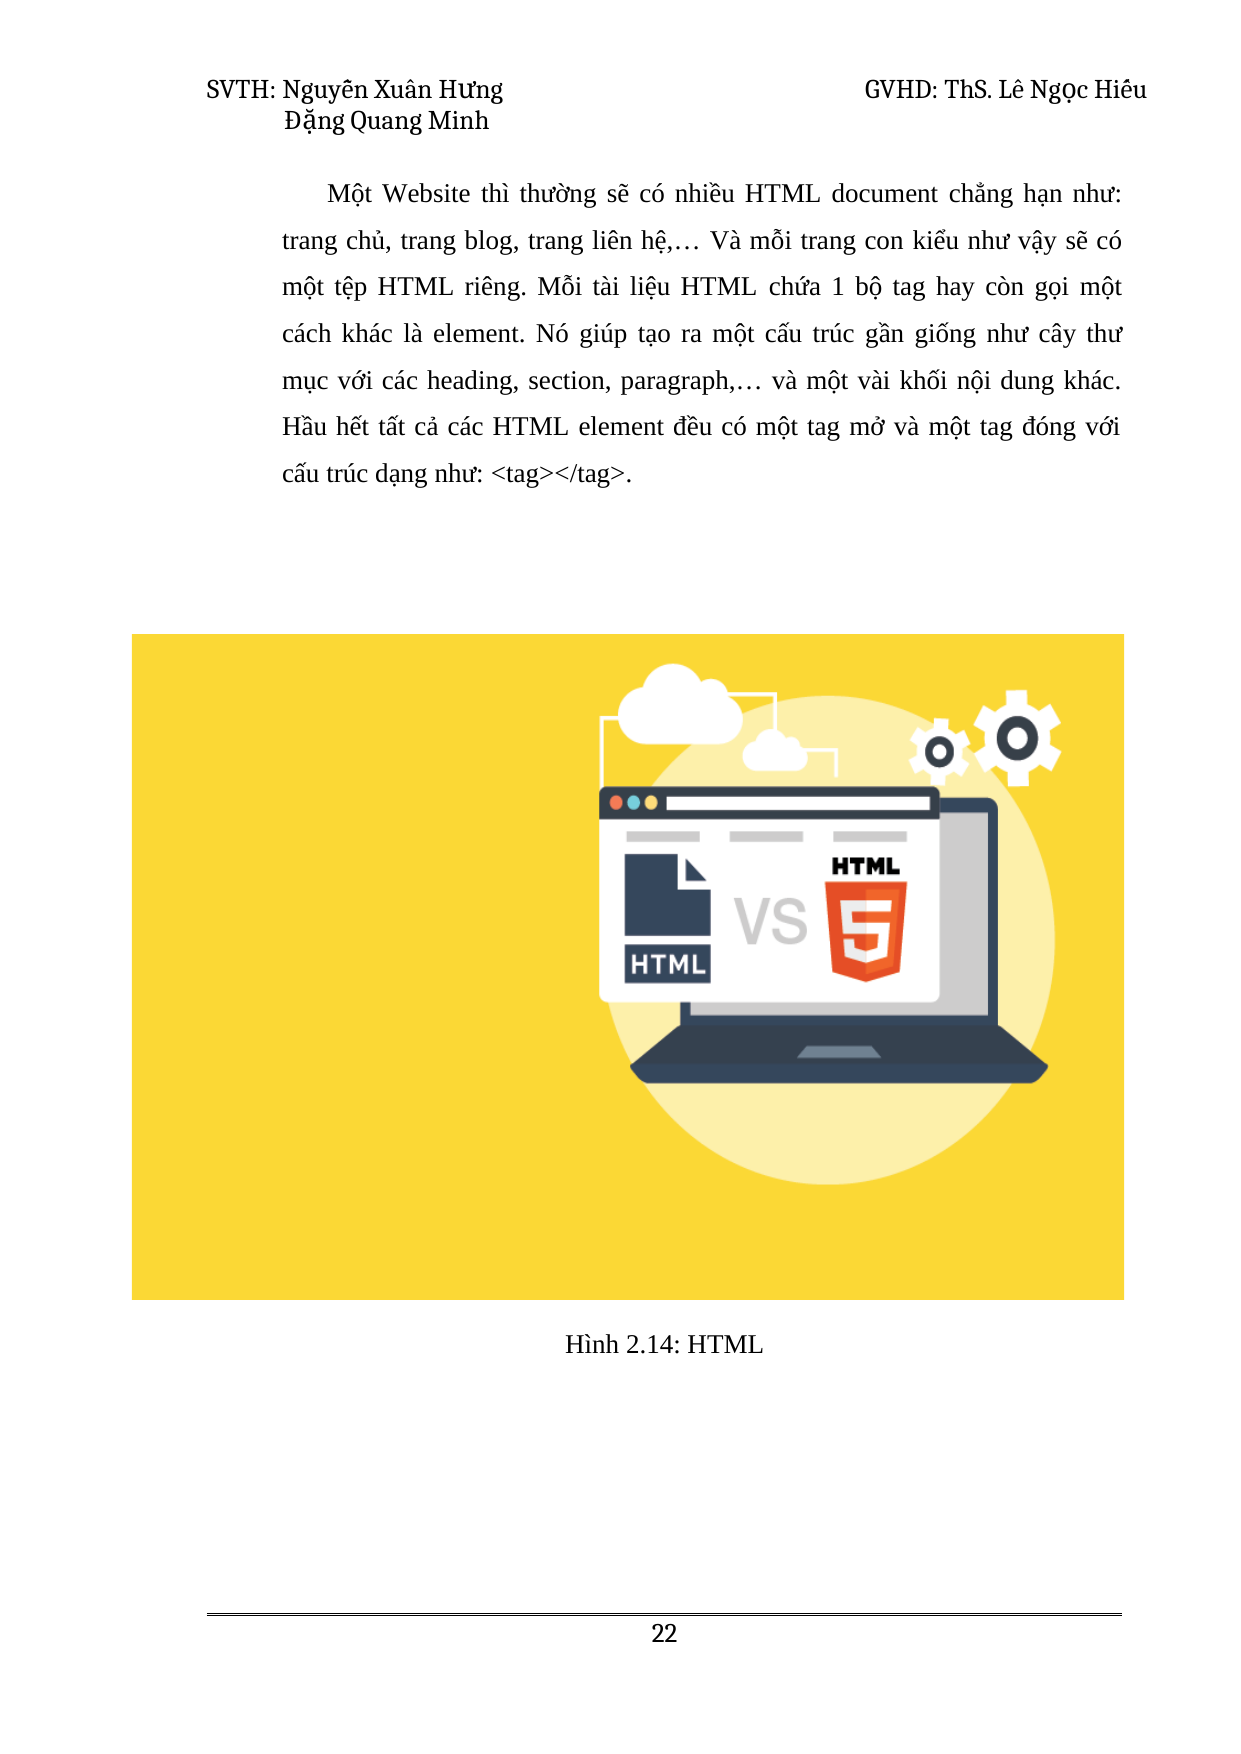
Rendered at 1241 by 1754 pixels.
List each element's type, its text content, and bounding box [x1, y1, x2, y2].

text Một Website thì thường sẽ có nhiều HTML document chẳng hạn như: trang chủ, trang blog, trang liên hệ,… Và mỗi trang con kiểu như vậy sẽ có một tệp HTML riêng. Mỗi tài liệu HTML chứa 1 bộ tag hay còn gọi một cách khác là element. Nó giúp tạo ra một cấu trúc gần giống như cây thư mục với các heading, section, paragraph,… và một vài khối nội dung khác. Hầu hết tất cả các HTML element đều có một tag mở và một tag đóng với cấu trúc dạng như: <tag></tag>. [282, 177, 1122, 488]
picture [131, 634, 1125, 1300]
text Hình 2.14: HTML [207, 1328, 1122, 1359]
